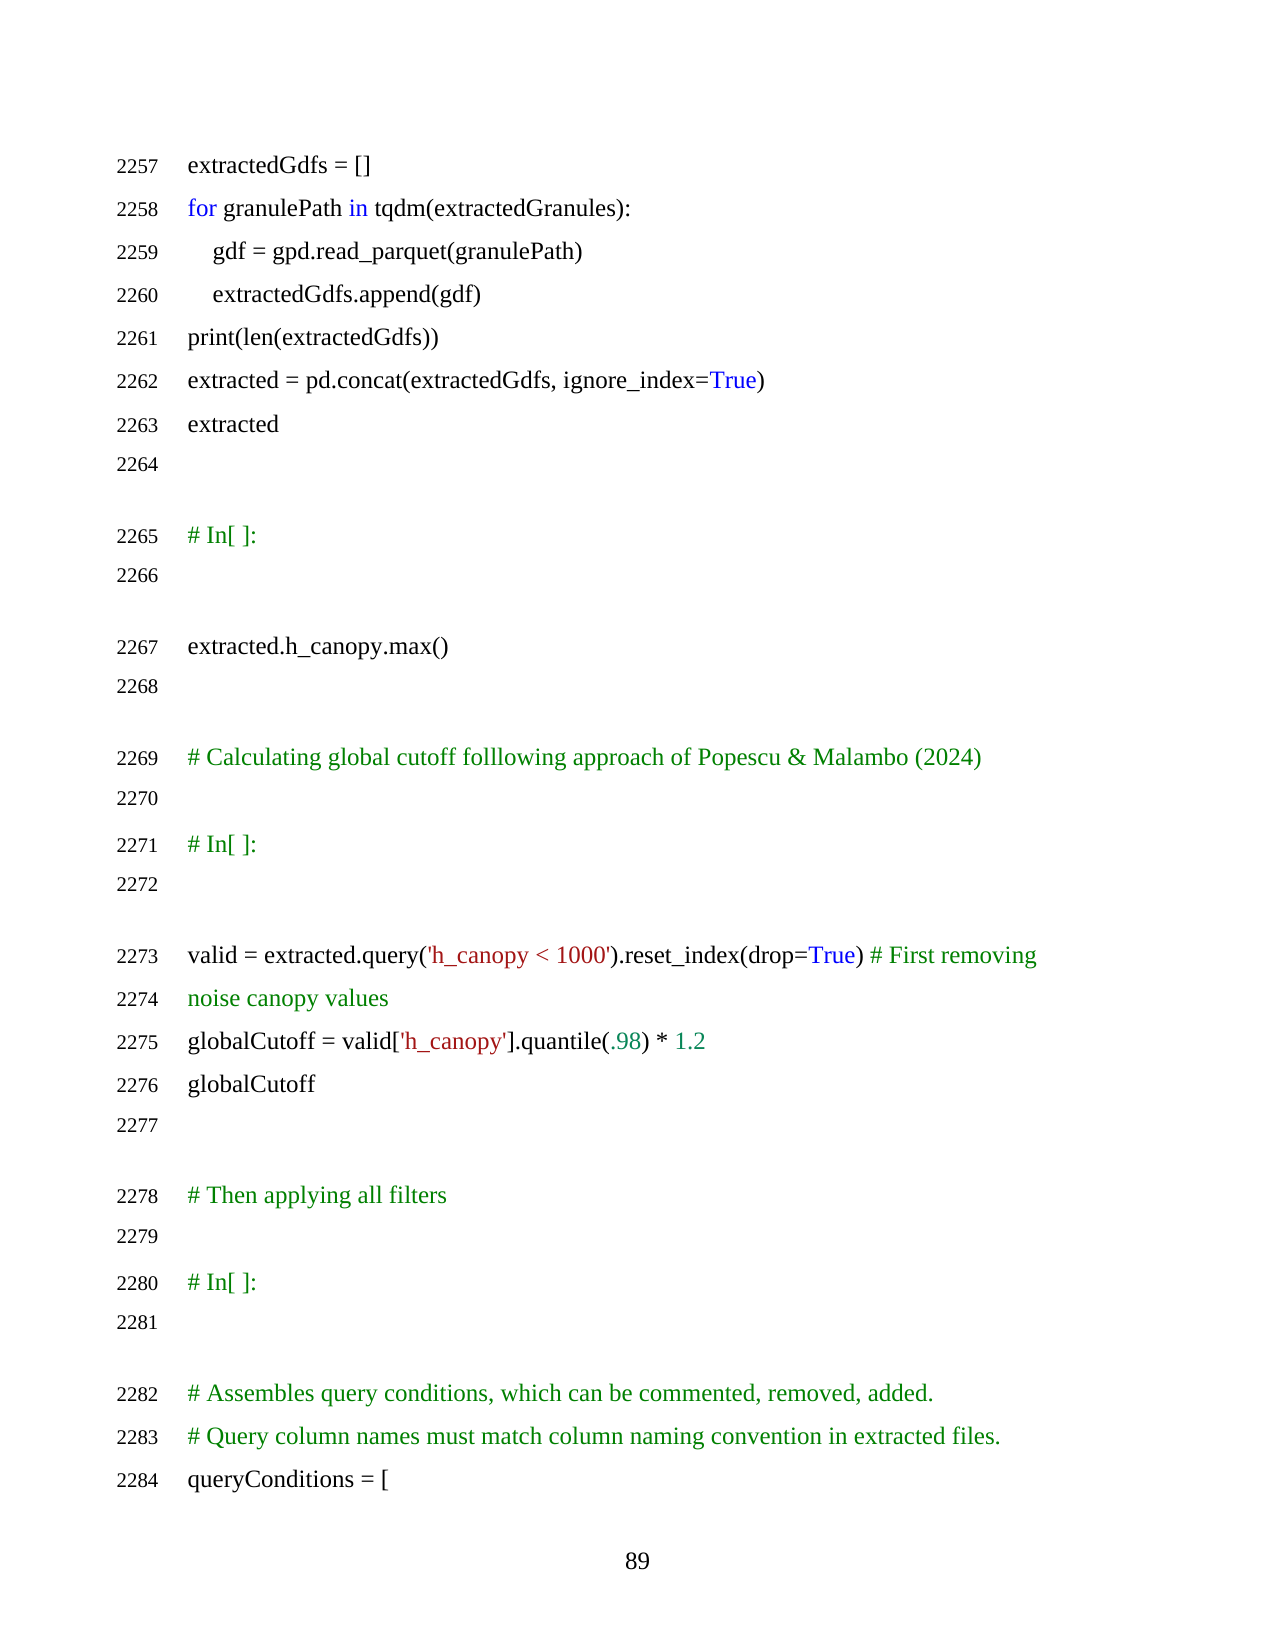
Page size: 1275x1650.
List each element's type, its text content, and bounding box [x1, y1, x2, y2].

text # In[ ]: [187, 829, 1087, 857]
text globalCutoff [187, 1069, 1087, 1098]
text extracted.h_canopy.max() [187, 631, 1087, 660]
text gdf = gpd.read_parquet(granulePath) [187, 236, 1087, 265]
text extracted [187, 409, 1087, 437]
text # In[ ]: [187, 1267, 1087, 1296]
text # Query column names must match column naming convention in extracted files. [187, 1421, 1087, 1450]
text # In[ ]: [187, 520, 1087, 549]
text # Assembles query conditions, which can be commented, removed, added. [187, 1378, 1087, 1407]
text extractedGdfs.append(gdf) [187, 279, 1087, 308]
text # Calculating global cutoff folllowing approach of Popescu & Malambo (2024) [187, 742, 1087, 771]
text valid = extracted.query('h_canopy < 1000').reset_index(drop=True) # First removing noise canopy values [187, 940, 1087, 1012]
text # Then applying all filters [187, 1181, 1087, 1209]
text for granulePath in tqdm(extractedGranules): [187, 193, 1087, 222]
text extracted = pd.concat(extractedGdfs, ignore_index=True) [187, 366, 1087, 394]
text extractedGdfs = [] [187, 150, 1087, 179]
text globalCutoff = valid['h_canopy'].quantile(.98) * 1.2 [187, 1026, 1087, 1055]
text queryConditions = [ [187, 1464, 1087, 1493]
text print(len(extractedGdfs)) [187, 322, 1087, 351]
